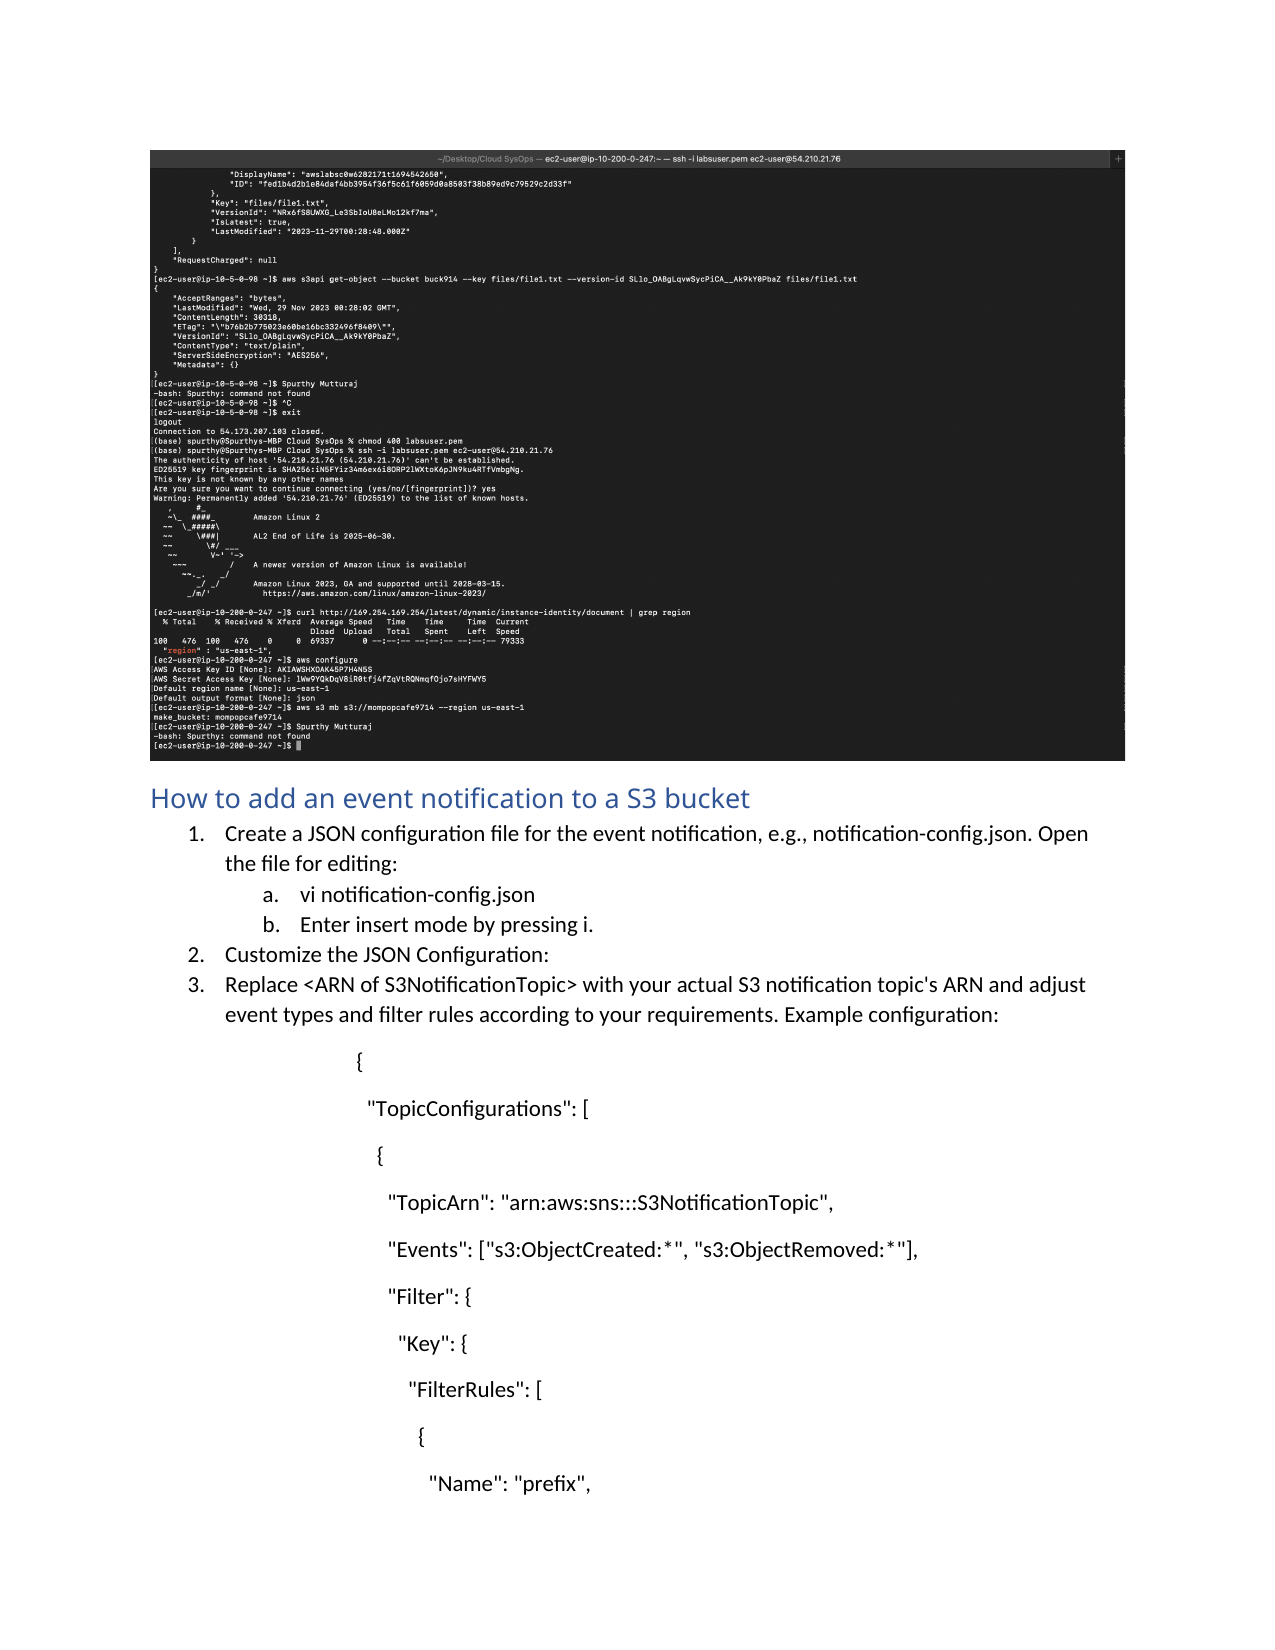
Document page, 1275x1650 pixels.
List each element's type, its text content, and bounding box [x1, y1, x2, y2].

text "Filter": { [356, 1282, 1125, 1310]
text "FilterRules": [ [356, 1376, 1125, 1403]
text "Events": ["s3:ObjectCreated:*", "s3:ObjectRemoved:*"], [356, 1235, 1125, 1263]
picture [150, 150, 1125, 761]
list Replace <ARN of S3NotificationTopic> with your actual S3 notification topic's ARN and adjust event types and filter rules according to your requirements. Example configuration: [187, 970, 1125, 1028]
text { [356, 1047, 1125, 1075]
text "TopicConfigurations": [ [356, 1094, 1125, 1122]
list Customize the JSON Configuration: [187, 940, 1125, 968]
text "Name": "prefix", [356, 1469, 1125, 1497]
text { [356, 1422, 1125, 1450]
text { [356, 1141, 1125, 1169]
list Enter insert mode by pressing i. [262, 910, 1125, 938]
list Create a JSON configuration file for the event notification, e.g., notification-config.json. Open the file for editing: [187, 819, 1125, 877]
list vi notification-config.json [262, 880, 1125, 908]
text "Key": { [356, 1329, 1125, 1357]
text "TopicArn": "arn:aws:sns:::S3NotificationTopic", [356, 1188, 1125, 1216]
subtitle How to add an event notification to a S3 bucket [150, 779, 1125, 816]
